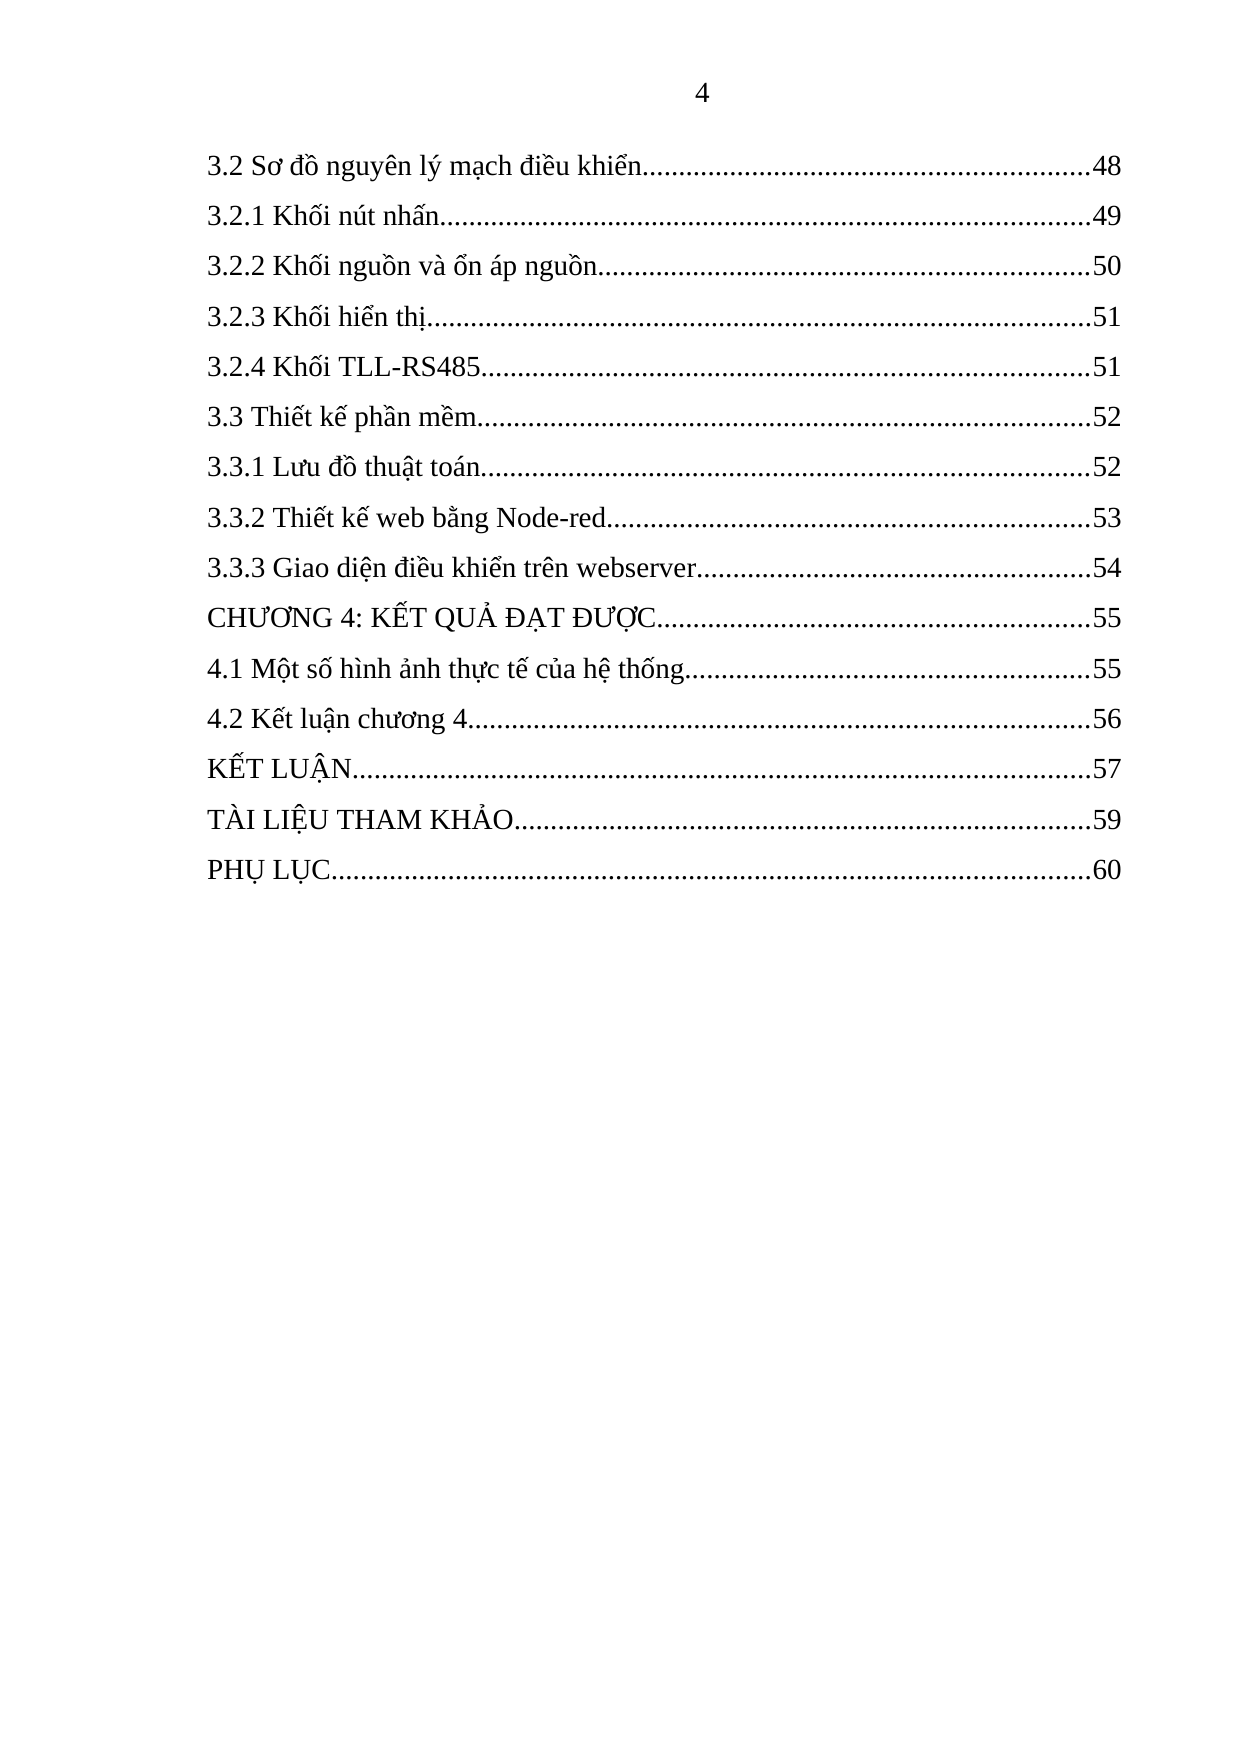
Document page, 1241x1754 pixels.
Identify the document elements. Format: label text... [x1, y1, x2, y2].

text 3.2 Sơ đồ nguyên lý mạch điều khiển 48 [207, 148, 1122, 181]
text KẾT LUẬN 57 [207, 751, 1122, 785]
text 3.3.3 Giao diện điều khiển trên webserver 54 [207, 550, 1122, 584]
text 3.2.1 Khối nút nhấn 49 [207, 198, 1122, 232]
text 3.3 Thiết kế phần mềm 52 [207, 399, 1122, 433]
text 4.1 Một số hình ảnh thực tế của hệ thống 55 [207, 651, 1122, 684]
text 3.3.2 Thiết kế web bằng Node-red 53 [207, 500, 1122, 533]
text Chương 4: KẾT QUẢ ĐẠT ĐƯỢC 55 [207, 601, 1122, 634]
text 4.2 Kết luận chương 4 56 [207, 701, 1122, 735]
text 3.3.1 Lưu đồ thuật toán 52 [207, 449, 1122, 483]
text TÀI LIỆU THAM KHẢO 59 [207, 802, 1122, 835]
text 3.2.2 Khối nguồn và ổn áp nguồn 50 [207, 248, 1122, 282]
text 3.2.4 Khối TLL-RS485 51 [207, 349, 1122, 382]
text 3.2.3 Khối hiển thị 51 [207, 299, 1122, 332]
text PHỤ LỤC 60 [207, 852, 1122, 886]
